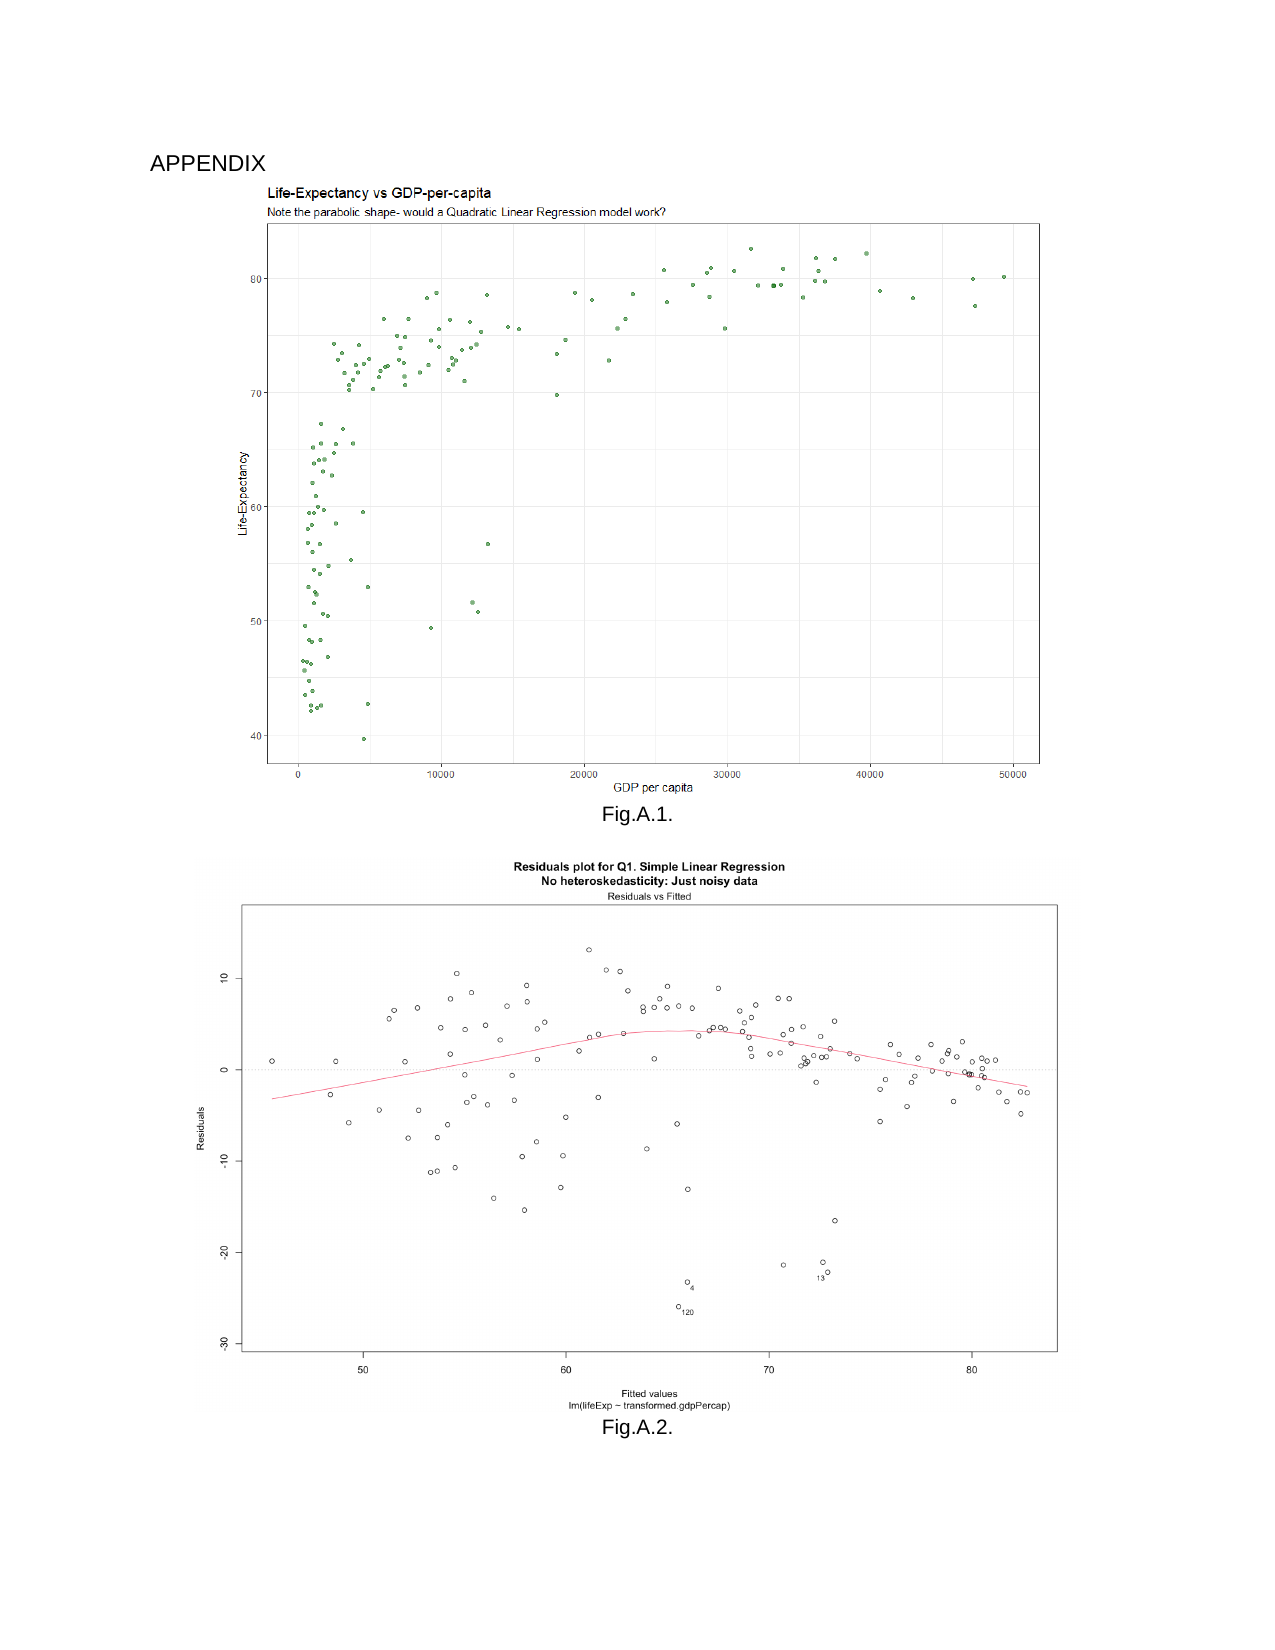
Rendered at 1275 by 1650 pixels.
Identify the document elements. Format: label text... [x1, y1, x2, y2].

subtitle APPENDIX [150, 150, 1125, 176]
picture [230, 180, 1045, 799]
text Fig.A.1. [150, 802, 1125, 826]
picture [193, 857, 1082, 1412]
